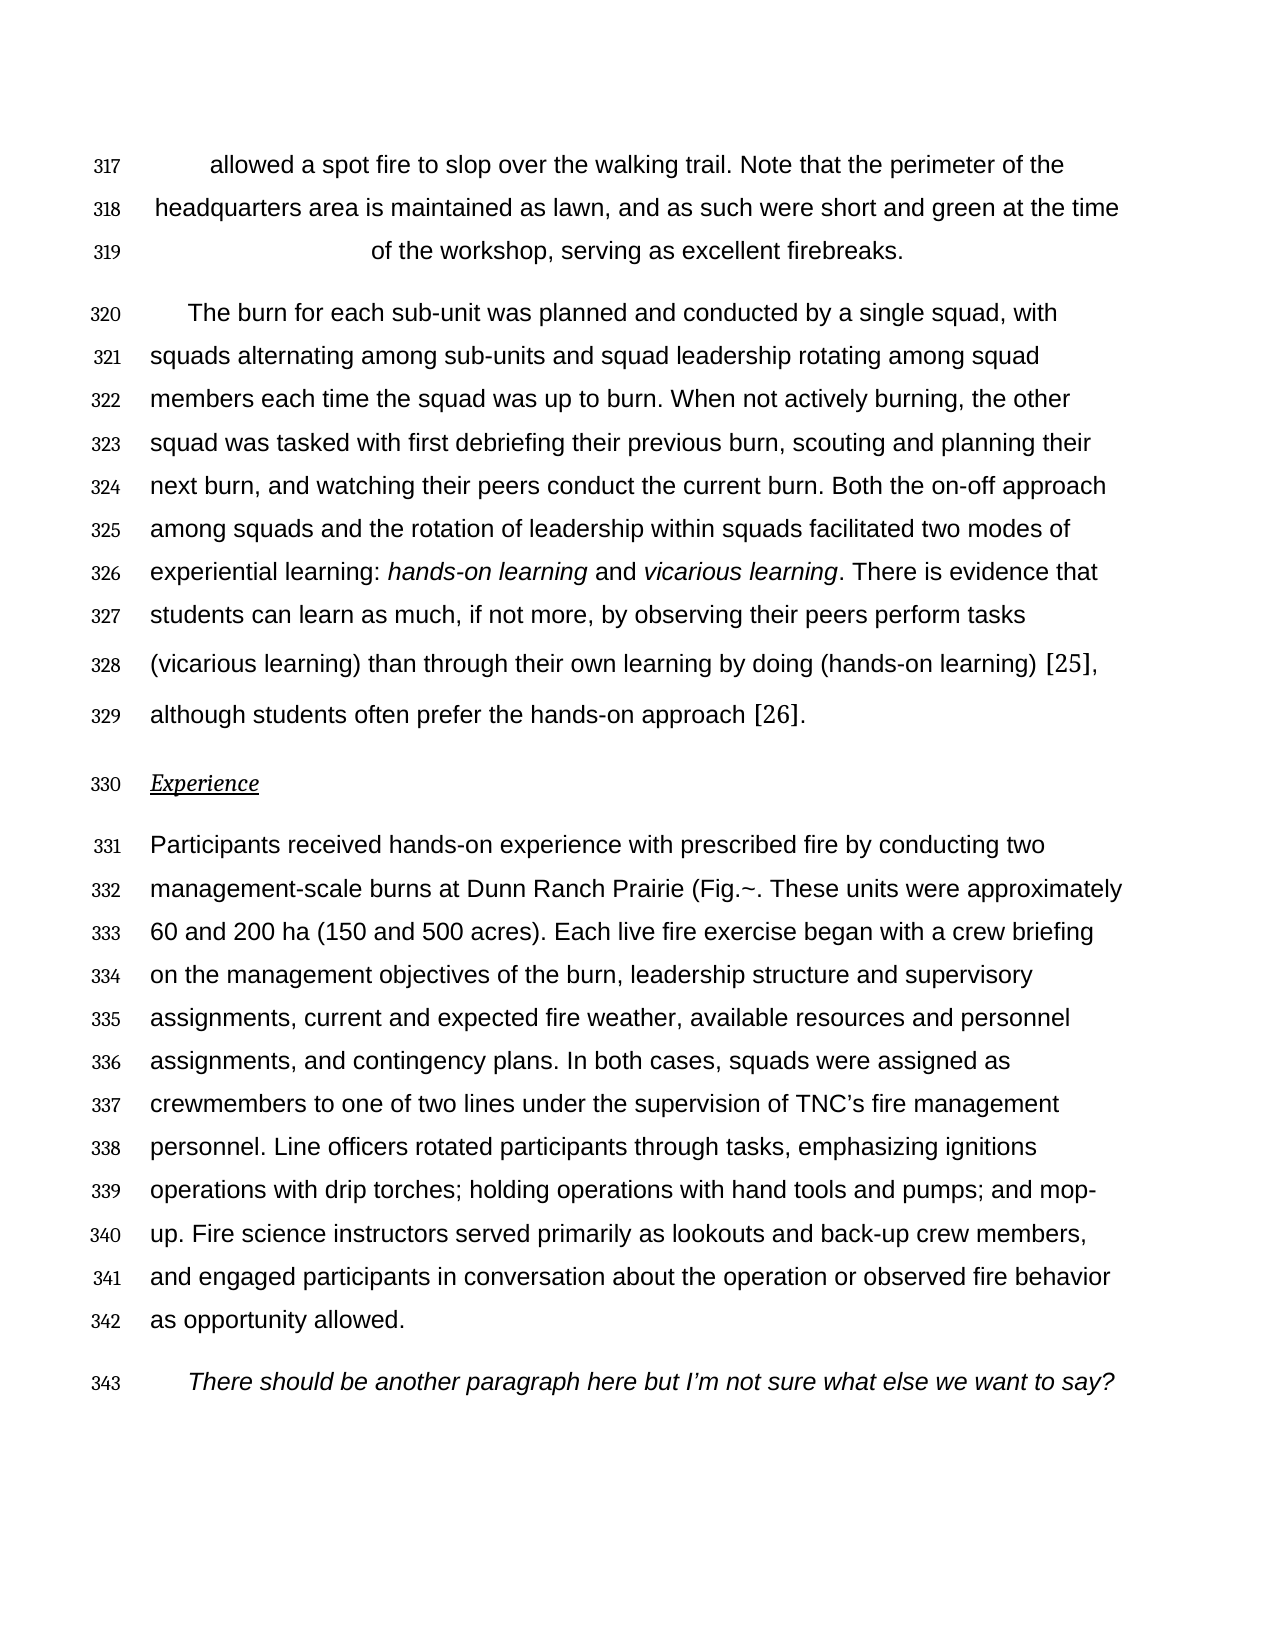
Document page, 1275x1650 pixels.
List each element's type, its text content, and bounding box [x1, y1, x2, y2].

text Participants received hands-on experience with prescribed fire by conducting two management-scale burns at Dunn Ranch Prairie (Fig.~. These units were approximately 60 and 200 ha (150 and 500 acres). Each live fire exercise began with a crew briefing on the management objectives of the burn, leadership structure and supervisory assignments, current and expected fire weather, available resources and personnel assignments, and contingency plans. In both cases, squads were assigned as crewmembers to one of two lines under the supervision of TNC’s fire management personnel. Line officers rotated participants through tasks, emphasizing ignitions operations with drip torches; holding operations with hand tools and pumps; and mop-up. Fire science instructors served primarily as lookouts and back-up crew members, and engaged participants in conversation about the operation or observed fire behavior as opportunity allowed. [150, 831, 1125, 1334]
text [150, 150, 1125, 265]
subtitle Experience [150, 769, 1125, 797]
text There should be another paragraph here but I’m not sure what else we want to say? [150, 1367, 1125, 1396]
text The burn for each sub-unit was planned and conducted by a single squad, with squads alternating among sub-units and squad leadership rotating among squad members each time the squad was up to burn. When not actively burning, the other squad was tasked with first debriefing their previous burn, scouting and planning their next burn, and watching their peers conduct the current burn. Both the on-off approach among squads and the rotation of leadership within squads facilitated two modes of experiential learning: hands-on learning and vicarious learning. There is evidence that students can learn as much, if not more, by observing their peers perform tasks (vicarious learning) than through their own learning by doing (hands-on learning) [25], although students often prefer the hands-on approach [26]. [150, 298, 1125, 731]
